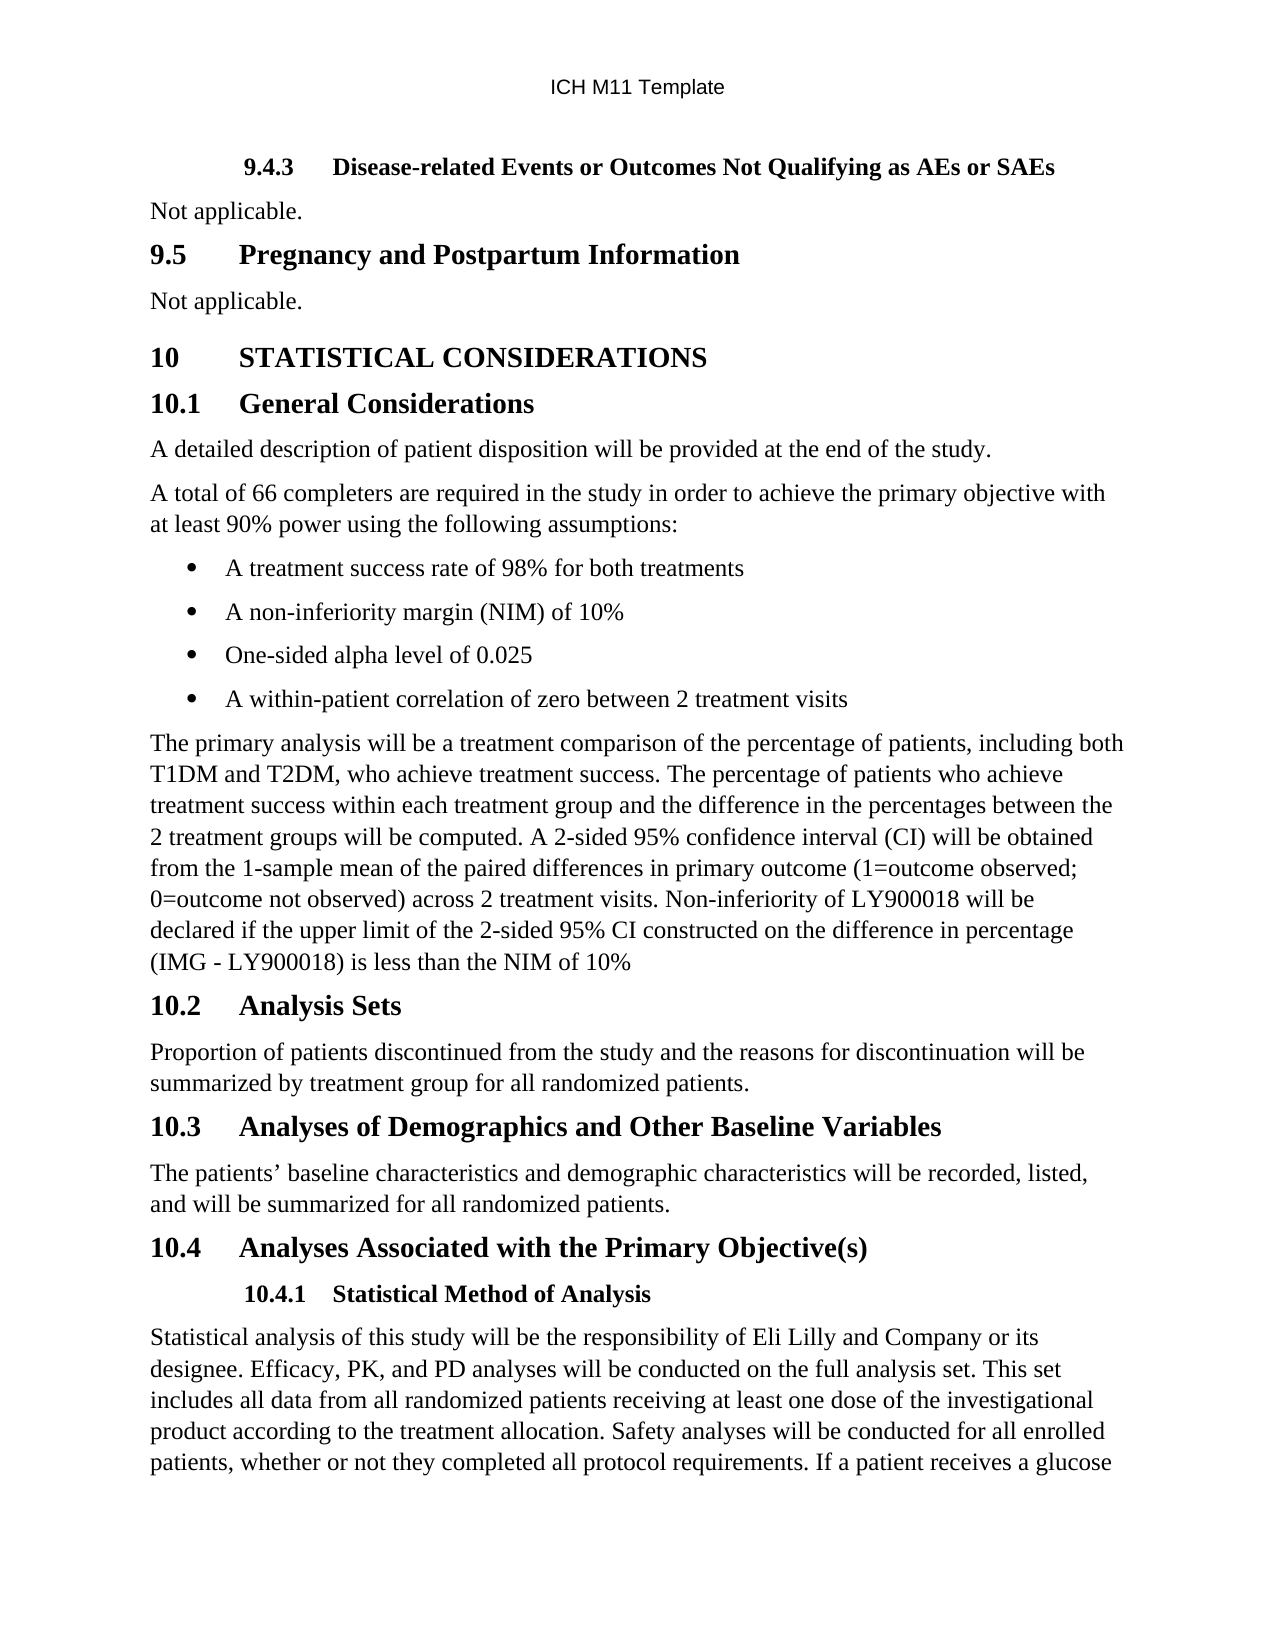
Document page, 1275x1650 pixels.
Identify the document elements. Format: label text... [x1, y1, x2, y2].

text The primary analysis will be a treatment comparison of the percentage of patients, including both T1DM and T2DM, who achieve treatment success. The percentage of patients who achieve treatment success within each treatment group and the difference in the percentages between the 2 treatment groups will be computed. A 2-sided 95% confidence interval (CI) will be obtained from the 1-sample mean of the paired differences in primary outcome (1=outcome observed; 0=outcome not observed) across 2 treatment visits. Non-inferiority of LY900018 will be declared if the upper limit of the 2-sided 95% CI constructed on the difference in percentage (IMG - LY900018) is less than the NIM of 10% [150, 726, 1125, 976]
subtitle Analyses of Demographics and Other Baseline Variables [150, 1109, 1125, 1143]
text A detailed description of patient disposition will be provided at the end of the study. [150, 432, 1125, 463]
list A non-inferiority margin (NIM) of 10% [187, 594, 1125, 626]
subtitle General Considerations [150, 386, 1125, 419]
text Proportion of patients discontinued from the study and the reasons for discontinuation will be summarized by treatment group for all randomized patients. [150, 1034, 1125, 1097]
list A treatment success rate of 98% for both treatments [187, 551, 1125, 582]
subtitle Analyses Associated with the Primary Objective(s) [150, 1230, 1125, 1264]
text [150, 1320, 1125, 1476]
subtitle Analysis Sets [150, 988, 1125, 1022]
list A within-patient correlation of zero between 2 treatment visits [187, 682, 1125, 713]
list One-sided alpha level of 0.025 [187, 638, 1125, 669]
text The patients’ baseline characteristics and demographic characteristics will be recorded, listed, and will be summarized for all randomized patients. [150, 1155, 1125, 1218]
text Not applicable. [150, 194, 1125, 225]
text Not applicable. [150, 283, 1125, 315]
subtitle Disease-related Events or Outcomes Not Qualifying as AEs or SAEs [244, 150, 1125, 181]
subtitle Statistical Method of Analysis [244, 1276, 1125, 1307]
text A total of 66 completers are required in the study in order to achieve the primary objective with at least 90% power using the following assumptions: [150, 476, 1125, 538]
subtitle Statistical Considerations [150, 340, 1125, 373]
subtitle Pregnancy and Postpartum Information [150, 237, 1125, 271]
